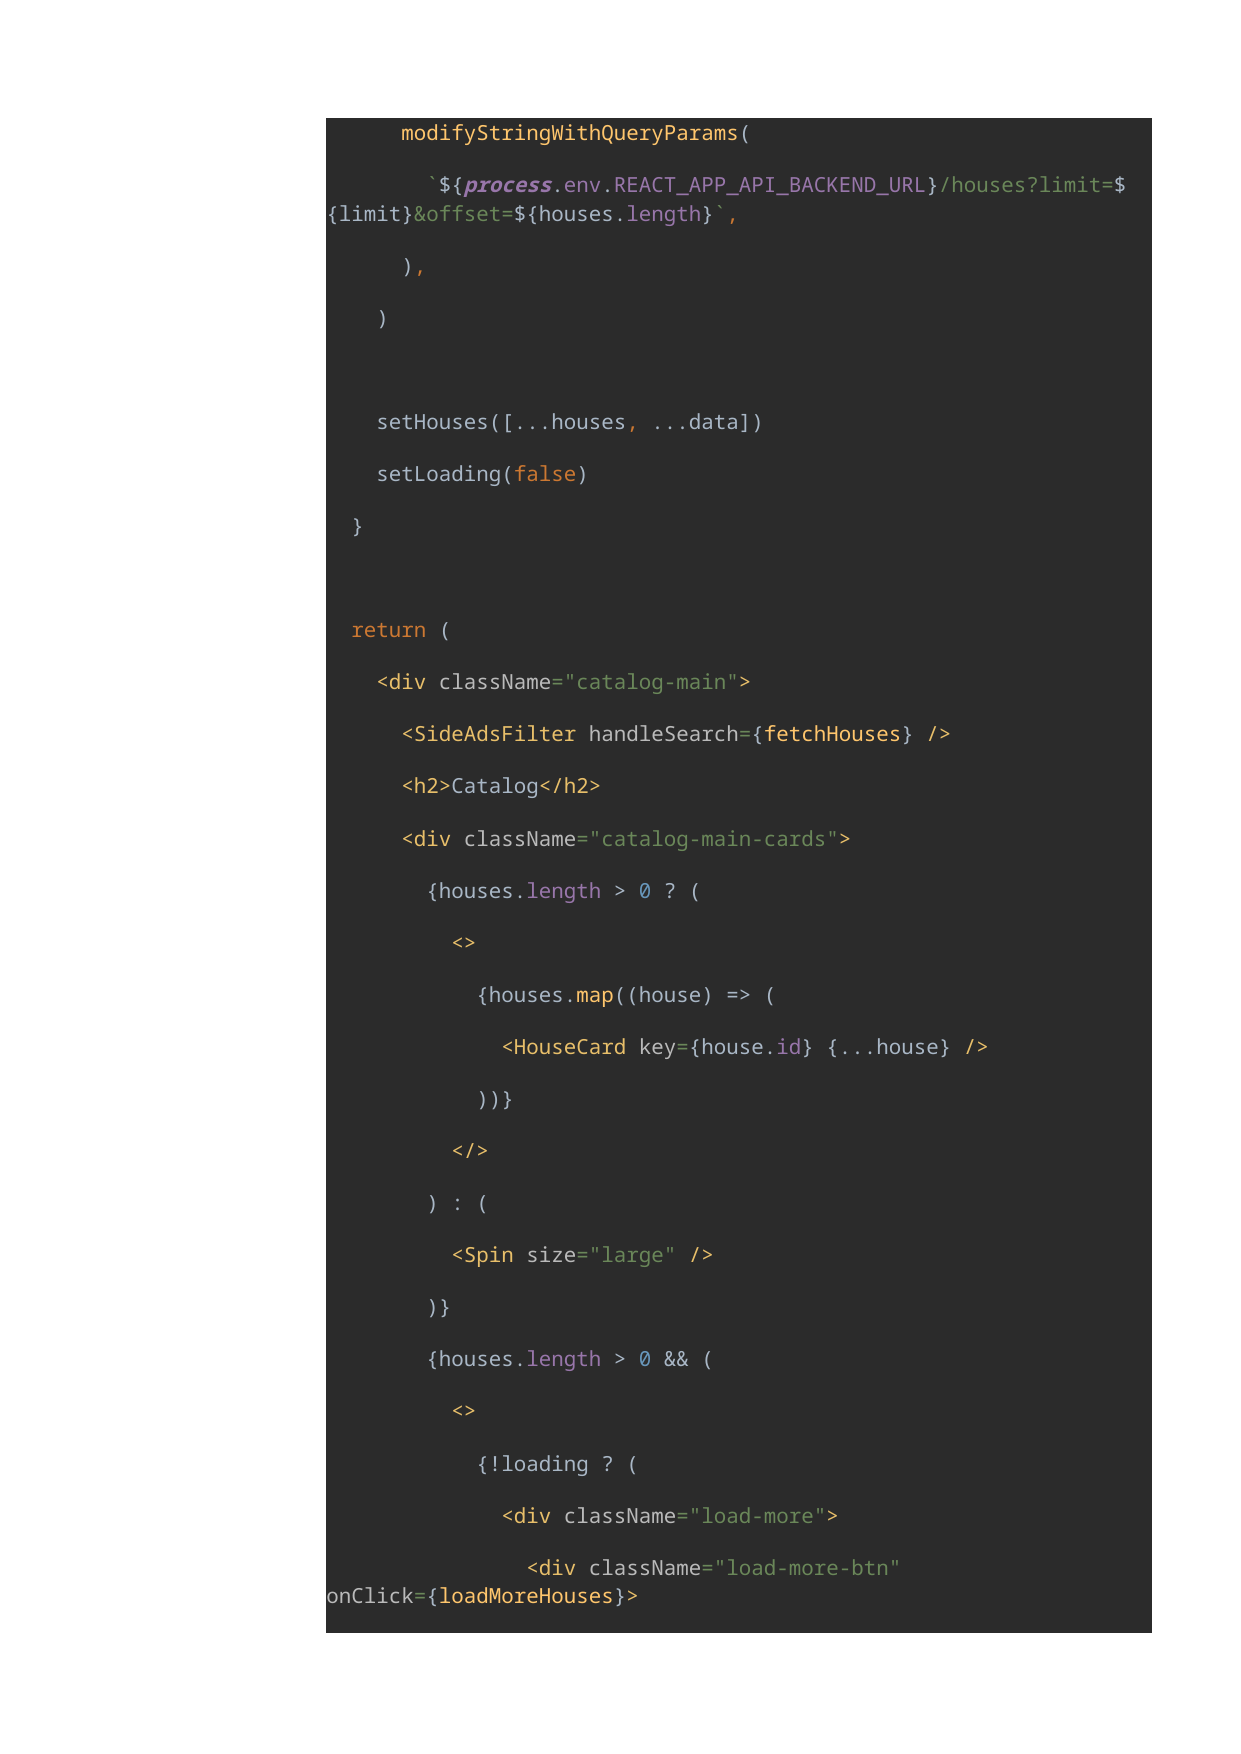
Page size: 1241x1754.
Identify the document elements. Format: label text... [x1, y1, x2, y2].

text ), [326, 251, 1152, 303]
text <SideAdsFilter handleSearch={fetchHouses} /> [326, 719, 1152, 772]
text </> [326, 1136, 1152, 1188]
text `${process.env.REACT_APP_API_BACKEND_URL}/houses?limit=${limit}&offset=${houses.length}`, [326, 170, 1152, 251]
text ))} [326, 1084, 1152, 1136]
text <div className="load-more"> [326, 1501, 1152, 1553]
text setHouses([...houses, ...data]) [326, 407, 1152, 459]
text <div className="catalog-main"> [326, 667, 1152, 719]
text )} [326, 1292, 1152, 1344]
text modifyStringWithQueryParams( [326, 118, 1152, 170]
text } [326, 511, 1152, 563]
text ) : ( [326, 1188, 1152, 1240]
text ) [326, 303, 1152, 355]
text setLoading(false) [326, 459, 1152, 511]
text return ( [326, 615, 1152, 667]
text <div className="catalog-main-cards"> [326, 824, 1152, 876]
text {houses.length > 0 ? ( [326, 876, 1152, 928]
text <div className="load-more-btn" onClick={loadMoreHouses}> [326, 1553, 1152, 1633]
text <> [326, 1397, 1152, 1449]
text {houses.length > 0 && ( [326, 1344, 1152, 1397]
text {houses.map((house) => ( [326, 980, 1152, 1032]
text <Spin size="large" /> [326, 1240, 1152, 1292]
text <HouseCard key={house.id} {...house} /> [326, 1032, 1152, 1084]
text {!loading ? ( [326, 1449, 1152, 1501]
text <h2>Catalog</h2> [326, 772, 1152, 824]
text <> [326, 928, 1152, 980]
